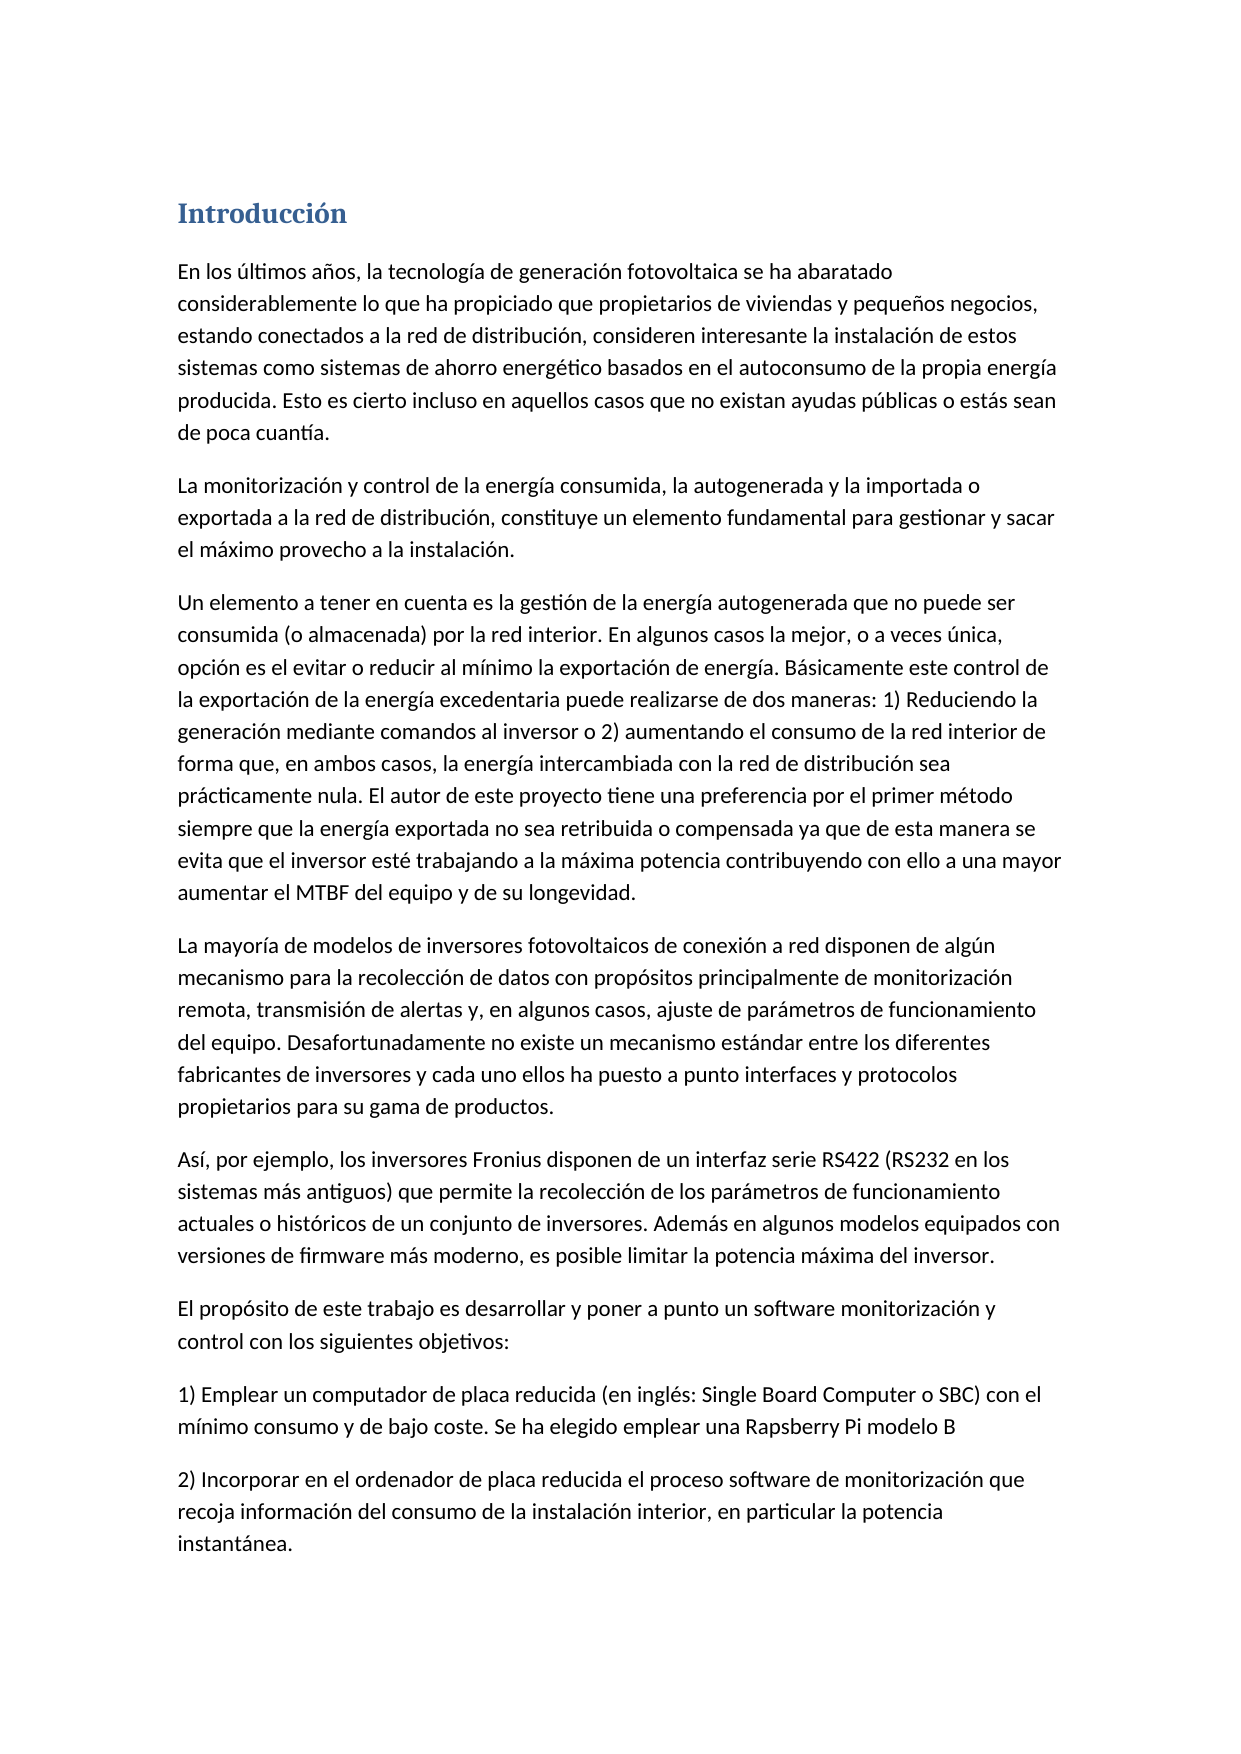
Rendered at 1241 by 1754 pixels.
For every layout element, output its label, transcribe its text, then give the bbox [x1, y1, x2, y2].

text La monitorización y control de la energía consumida, la autogenerada y la importada o exportada a la red de distribución, constituye un elemento fundamental para gestionar y sacar el máximo provecho a la instalación. [177, 471, 1063, 563]
subtitle Introducción [177, 198, 1063, 231]
text 1) Emplear un computador de placa reducida (en inglés: Single Board Computer o SBC) con el mínimo consumo y de bajo coste. Se ha elegido emplear una Rapsberry Pi modelo B [177, 1380, 1063, 1440]
text En los últimos años, la tecnología de generación fotovoltaica se ha abaratado considerablemente lo que ha propiciado que propietarios de viviendas y pequeños negocios, estando conectados a la red de distribución, consideren interesante la instalación de estos sistemas como sistemas de ahorro energético basados en el autoconsumo de la propia energía producida. Esto es cierto incluso en aquellos casos que no existan ayudas públicas o estás sean de poca cuantía. [177, 257, 1063, 446]
text Un elemento a tener en cuenta es la gestión de la energía autogenerada que no puede ser consumida (o almacenada) por la red interior. En algunos casos la mejor, o a veces única, opción es el evitar o reducir al mínimo la exportación de energía. Básicamente este control de la exportación de la energía excedentaria puede realizarse de dos maneras: 1) Reduciendo la generación mediante comandos al inversor o 2) aumentando el consumo de la red interior de forma que, en ambos casos, la energía intercambiada con la red de distribución sea prácticamente nula. El autor de este proyecto tiene una preferencia por el primer método siempre que la energía exportada no sea retribuida o compensada ya que de esta manera se evita que el inversor esté trabajando a la máxima potencia contribuyendo con ello a una mayor aumentar el MTBF del equipo y de su longevidad. [177, 588, 1063, 906]
text Así, por ejemplo, los inversores Fronius disponen de un interfaz serie RS422 (RS232 en los sistemas más antiguos) que permite la recolección de los parámetros de funcionamiento actuales o históricos de un conjunto de inversores. Además en algunos modelos equipados con versiones de firmware más moderno, es posible limitar la potencia máxima del inversor. [177, 1145, 1063, 1269]
text 2) Incorporar en el ordenador de placa reducida el proceso software de monitorización que recoja información del consumo de la instalación interior, en particular la potencia instantánea. [177, 1465, 1063, 1557]
text La mayoría de modelos de inversores fotovoltaicos de conexión a red disponen de algún mecanismo para la recolección de datos con propósitos principalmente de monitorización remota, transmisión de alertas y, en algunos casos, ajuste de parámetros de funcionamiento del equipo. Desafortunadamente no existe un mecanismo estándar entre los diferentes fabricantes de inversores y cada uno ellos ha puesto a punto interfaces y protocolos propietarios para su gama de productos. [177, 931, 1063, 1120]
text El propósito de este trabajo es desarrollar y poner a punto un software monitorización y control con los siguientes objetivos: [177, 1294, 1063, 1355]
